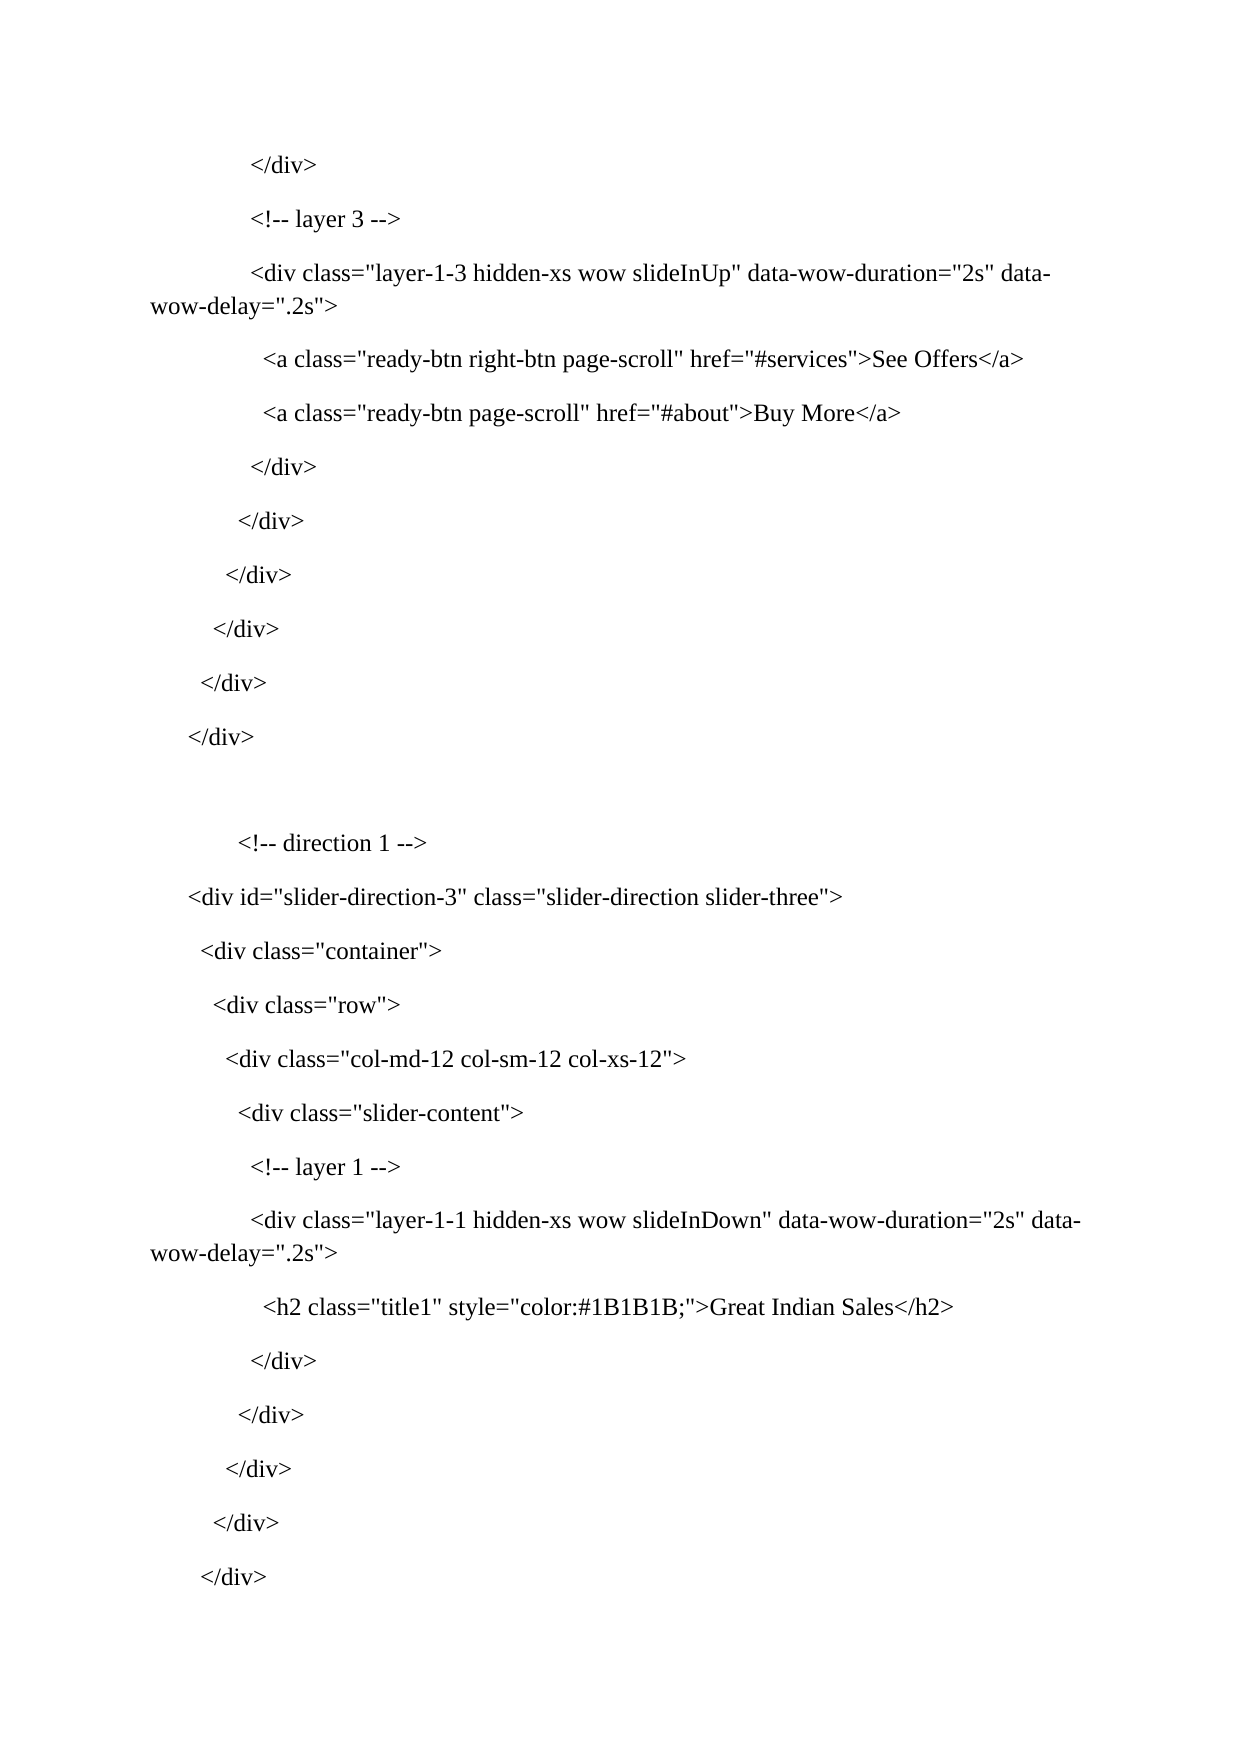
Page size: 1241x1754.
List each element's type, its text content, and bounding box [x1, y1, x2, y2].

text </div> [150, 1562, 1090, 1590]
text </div> [150, 1454, 1090, 1483]
text <div class="container"> [150, 936, 1090, 965]
text <a class="ready-btn page-scroll" href="#about">Buy More</a> [150, 398, 1090, 427]
text </div> [150, 560, 1090, 589]
text </div> [150, 506, 1090, 535]
text <a class="ready-btn right-btn page-scroll" href="#services">See Offers</a> [150, 344, 1090, 373]
text </div> [150, 452, 1090, 481]
text </div> [150, 614, 1090, 643]
text </div> [150, 150, 1090, 179]
text </div> [150, 722, 1090, 750]
text <!-- layer 3 --> [150, 204, 1090, 233]
text <h2 class="title1" style="color:#1B1B1B;">Great Indian Sales</h2> [150, 1292, 1090, 1321]
text </div> [150, 1400, 1090, 1429]
text <!-- layer 1 --> [150, 1152, 1090, 1180]
text <div class="col-md-12 col-sm-12 col-xs-12"> [150, 1044, 1090, 1073]
text <div class="row"> [150, 990, 1090, 1019]
text <div class="slider-content"> [150, 1098, 1090, 1127]
text </div> [150, 1508, 1090, 1537]
text <div class="layer-1-1 hidden-xs wow slideInDown" data-wow-duration="2s" data-wow-delay=".2s"> [150, 1206, 1090, 1267]
text <!-- direction 1 --> [150, 828, 1090, 857]
text <div id="slider-direction-3" class="slider-direction slider-three"> [150, 882, 1090, 911]
text </div> [150, 668, 1090, 696]
text <div class="layer-1-3 hidden-xs wow slideInUp" data-wow-duration="2s" data-wow-delay=".2s"> [150, 258, 1090, 319]
text </div> [150, 1346, 1090, 1375]
